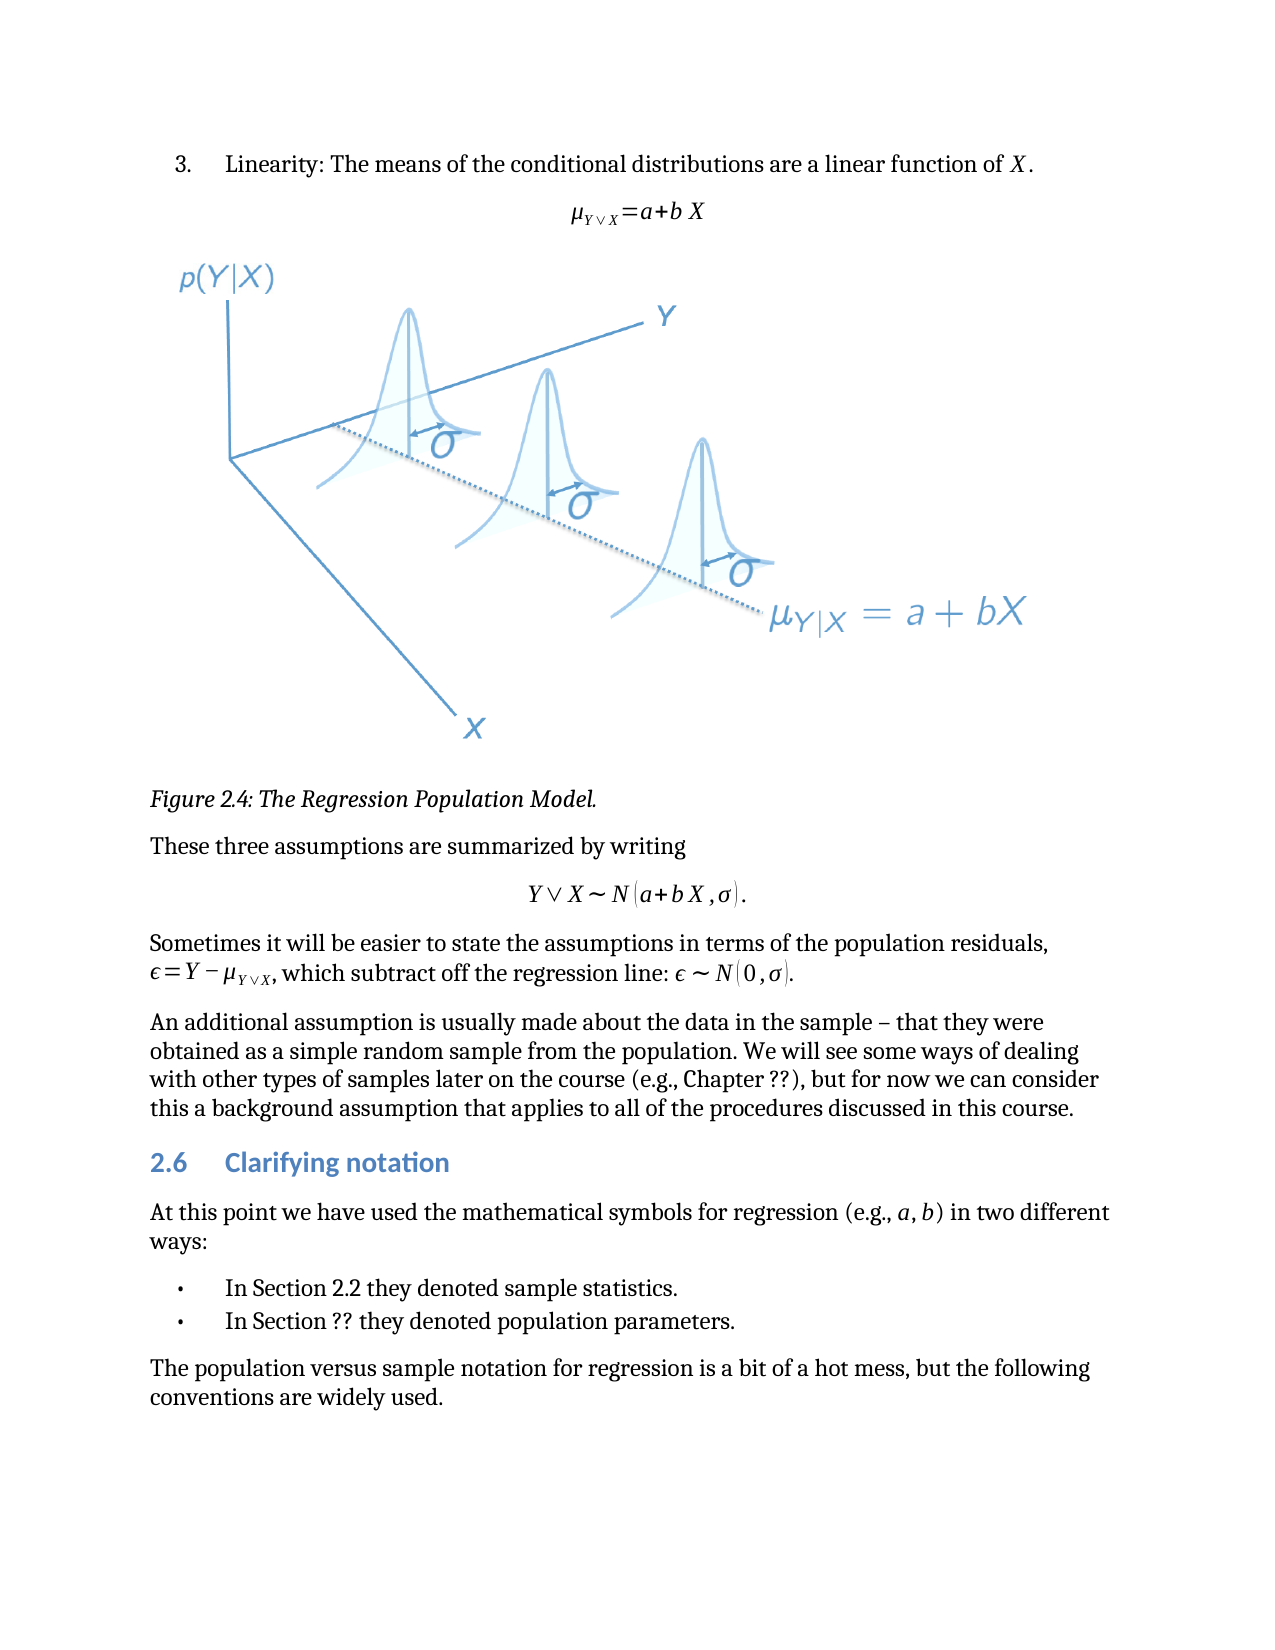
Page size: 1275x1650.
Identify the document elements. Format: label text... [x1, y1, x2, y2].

subtitle 2.6 Clarifying notation [150, 1144, 1125, 1179]
list Linearity: The means of the conditional distributions are a linear function of . [175, 150, 1125, 179]
text The population versus sample notation for regression is a bit of a hot mess, but the following conventions are widely used. [150, 1354, 1125, 1412]
list In Section 2.2 they denoted sample statistics. [175, 1274, 1125, 1303]
text An additional assumption is usually made about the data in the sample – that they were obtained as a simple random sample from the population. We will see some ways of dealing with other types of samples later on the course (e.g., Chapter ??), but for now we can consider this a background assumption that applies to all of the procedures discussed in this course. [150, 1008, 1125, 1123]
picture [168, 247, 1044, 764]
list In Section ?? they denoted population parameters. [175, 1307, 1125, 1336]
text Sometimes it will be easier to state the assumptions in terms of the population residuals, , which subtract off the regression line: . [150, 929, 1125, 989]
text At this point we have used the mathematical symbols for regression (e.g., , ) in two different ways: [150, 1198, 1125, 1256]
text These three assumptions are summarized by writing [150, 832, 1125, 861]
text Figure 2.4: The Regression Population Model. [150, 784, 1125, 813]
